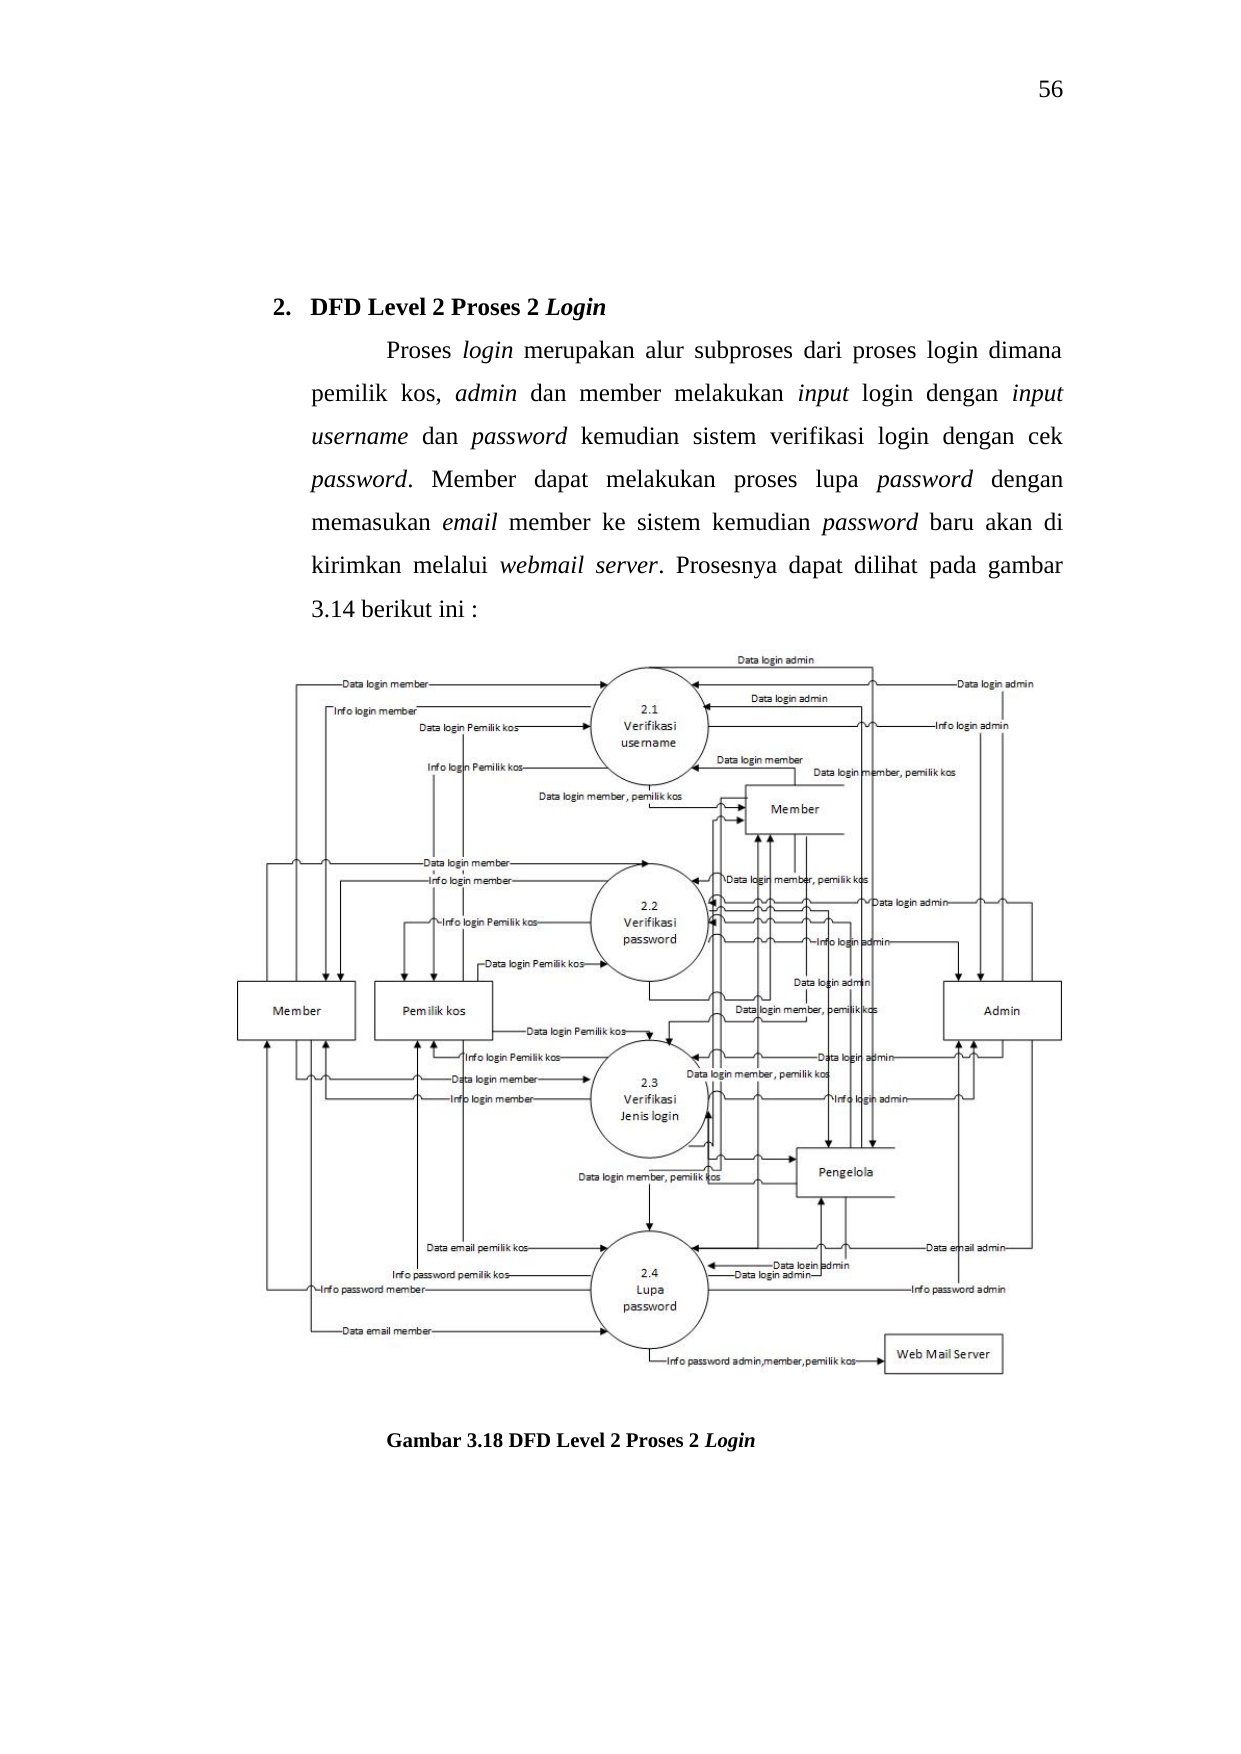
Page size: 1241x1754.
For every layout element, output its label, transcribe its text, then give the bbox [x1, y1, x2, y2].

list Proses login merupakan alur subproses dari proses login dimana pemilik kos, admin dan member melakukan input login dengan input username dan password kemudian sistem verifikasi login dengan cek password. Member dapat melakukan proses lupa password dengan memasukan email member ke sistem kemudian password baru akan di kirimkan melalui webmail server. Prosesnya dapat dilihat pada gambar 3.14 berikut ini : [311, 335, 1063, 622]
list DFD Level 2 Proses 2 Login [273, 292, 1063, 321]
picture [236, 649, 1063, 1375]
text Gambar 3.18 DFD Level 2 Proses 2 Login [311, 1428, 1063, 1452]
